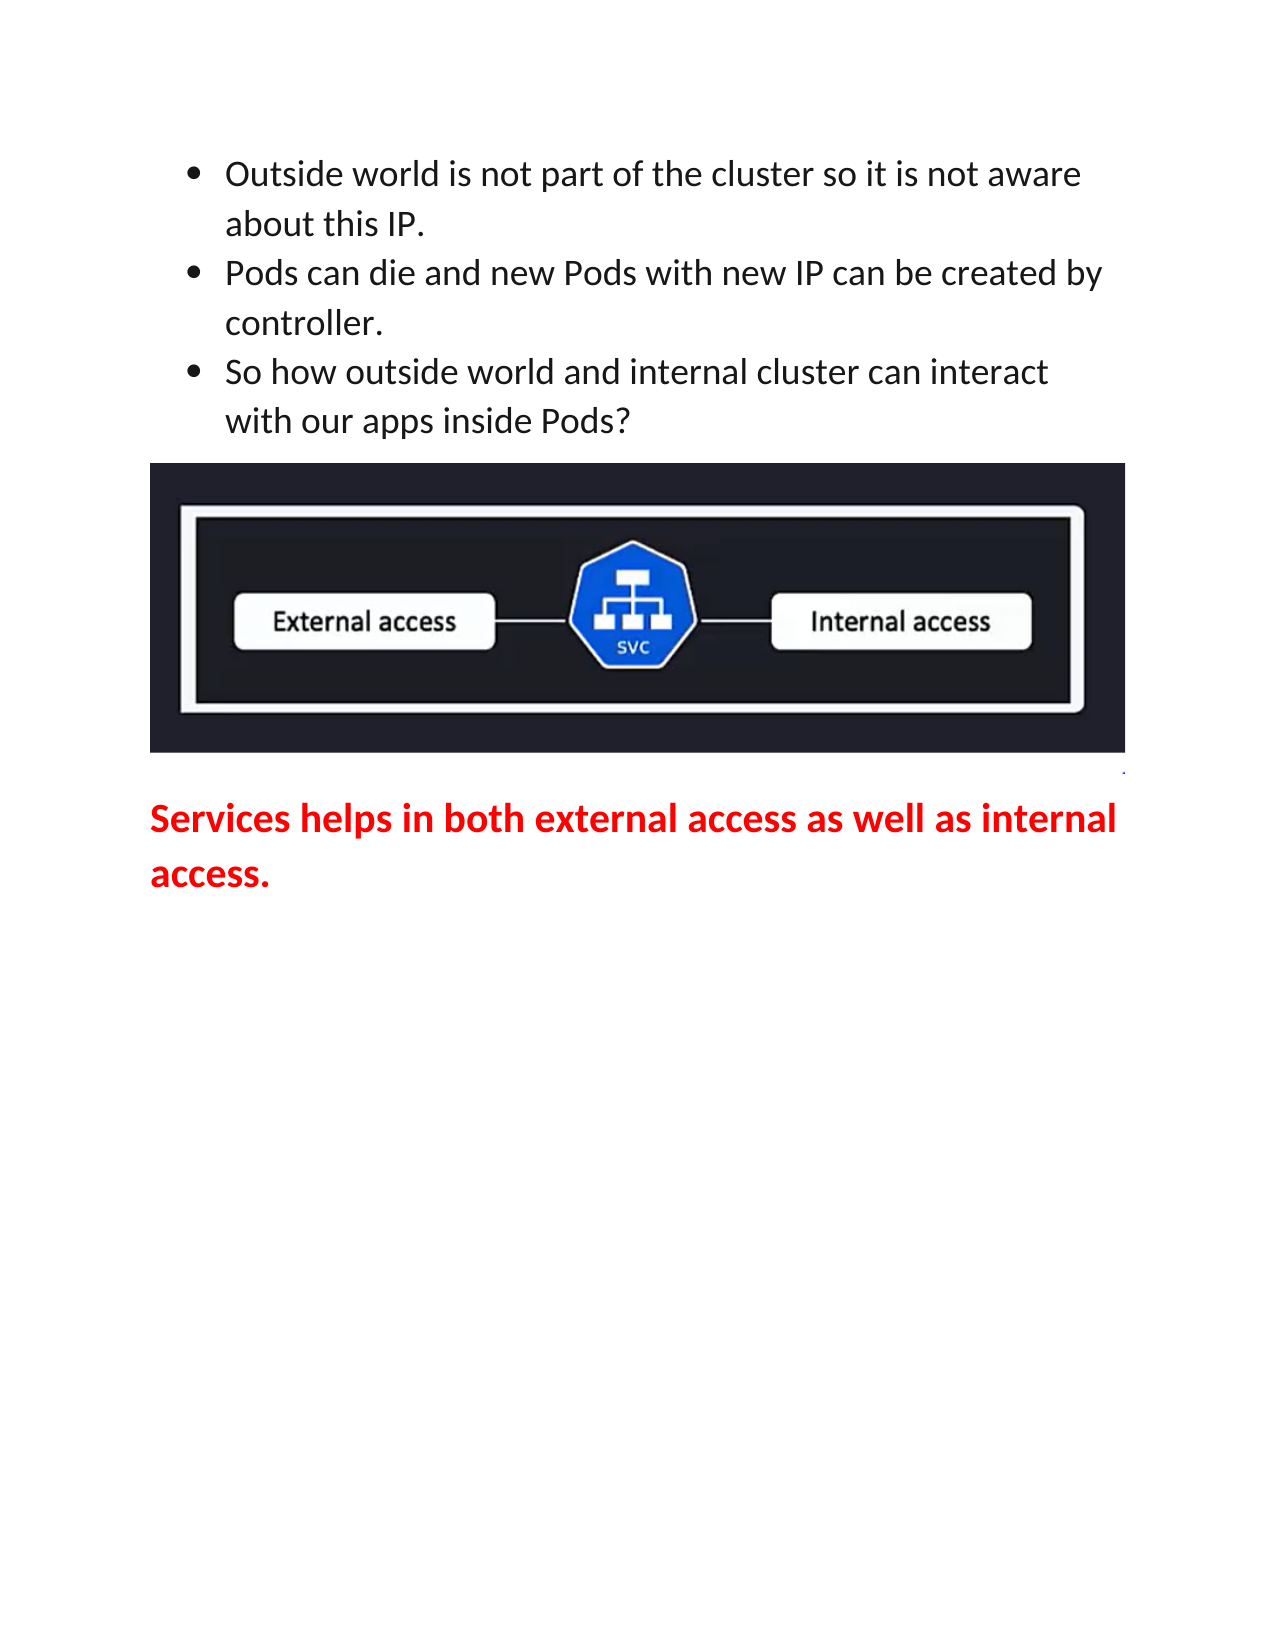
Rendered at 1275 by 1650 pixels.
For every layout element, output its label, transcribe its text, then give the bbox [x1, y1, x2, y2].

list Pods can die and new Pods with new IP can be created by controller. [187, 249, 1125, 344]
picture [150, 463, 1125, 774]
text Services helps in both external access as well as internal access. [150, 792, 1125, 898]
list Outside world is not part of the cluster so it is not aware about this IP. [187, 150, 1125, 245]
list So how outside world and internal cluster can interact with our apps inside Pods? [187, 348, 1125, 443]
